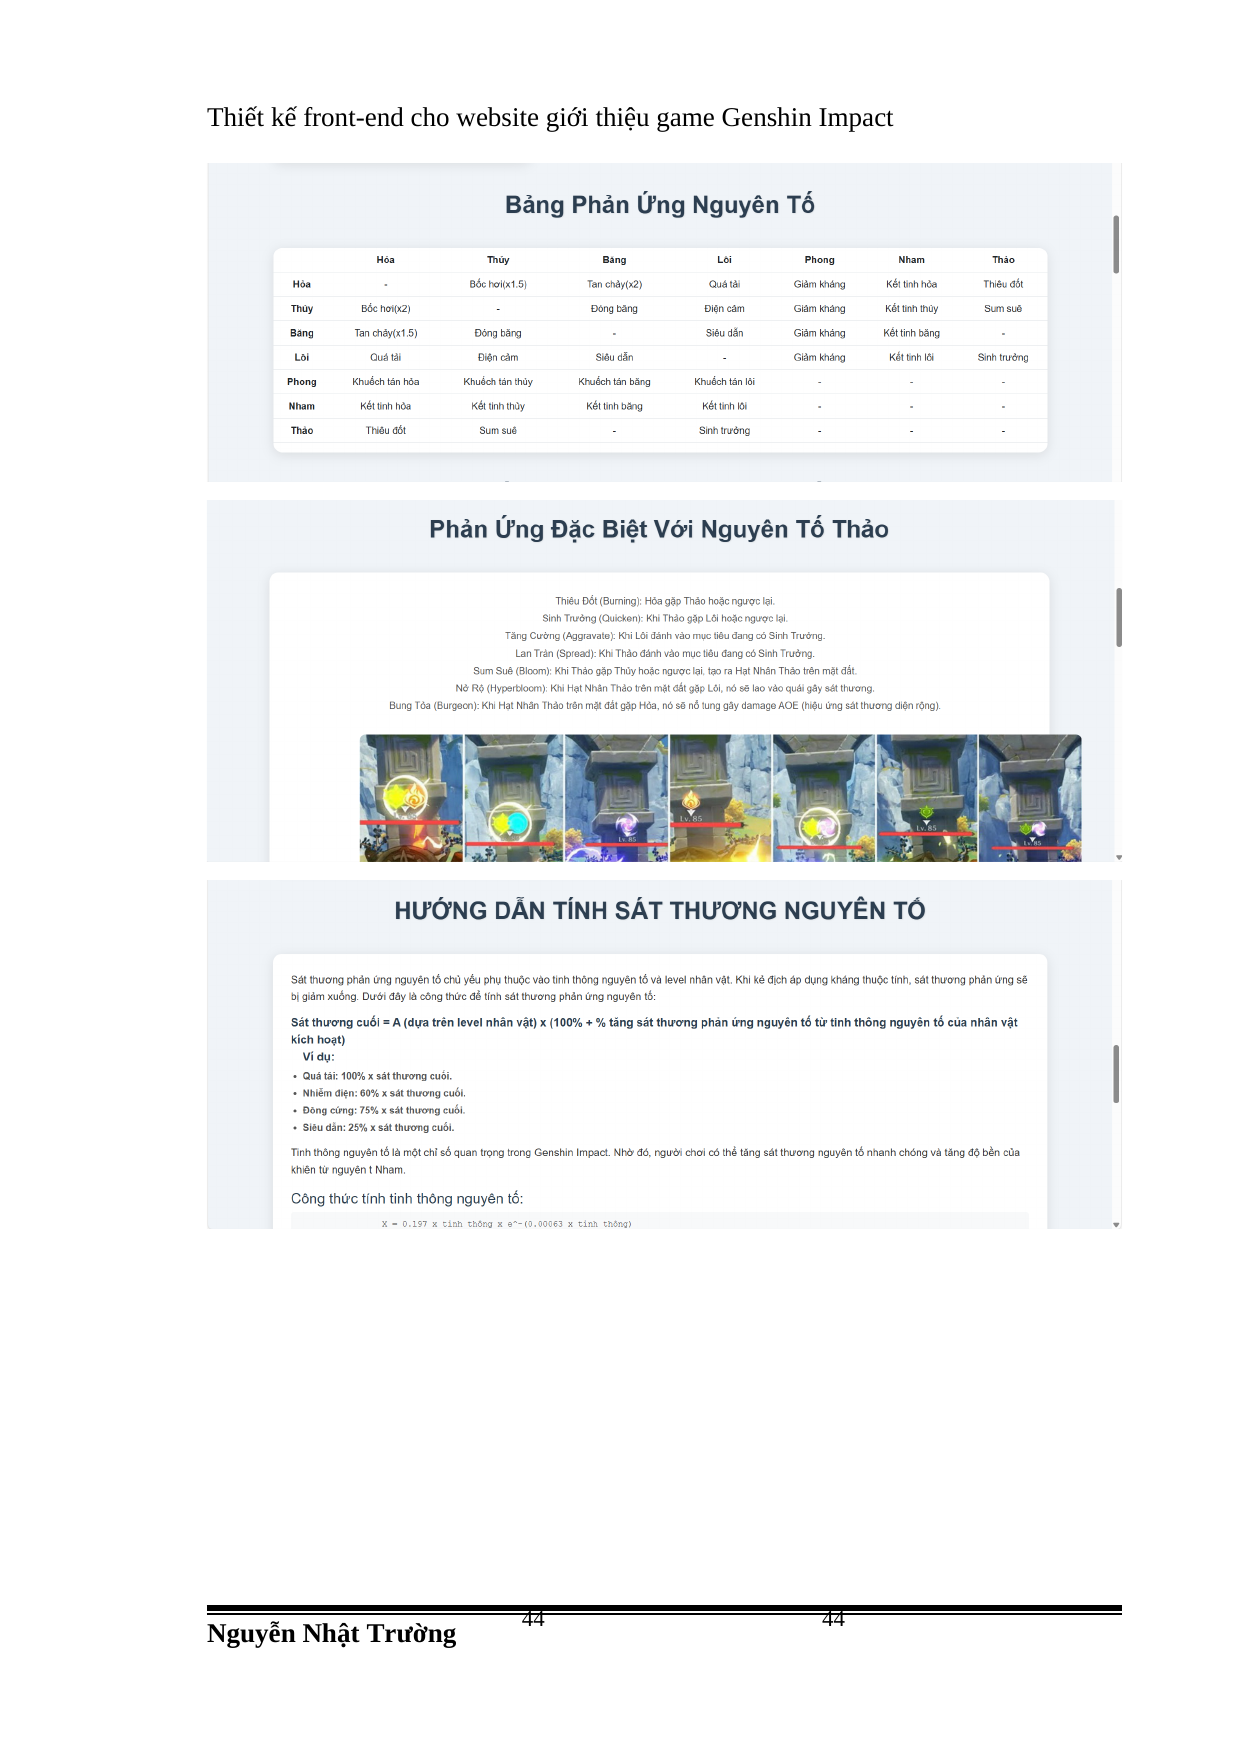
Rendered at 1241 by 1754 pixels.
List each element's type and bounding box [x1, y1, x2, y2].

picture [206, 500, 1123, 862]
picture [206, 163, 1123, 482]
picture [206, 880, 1123, 1229]
